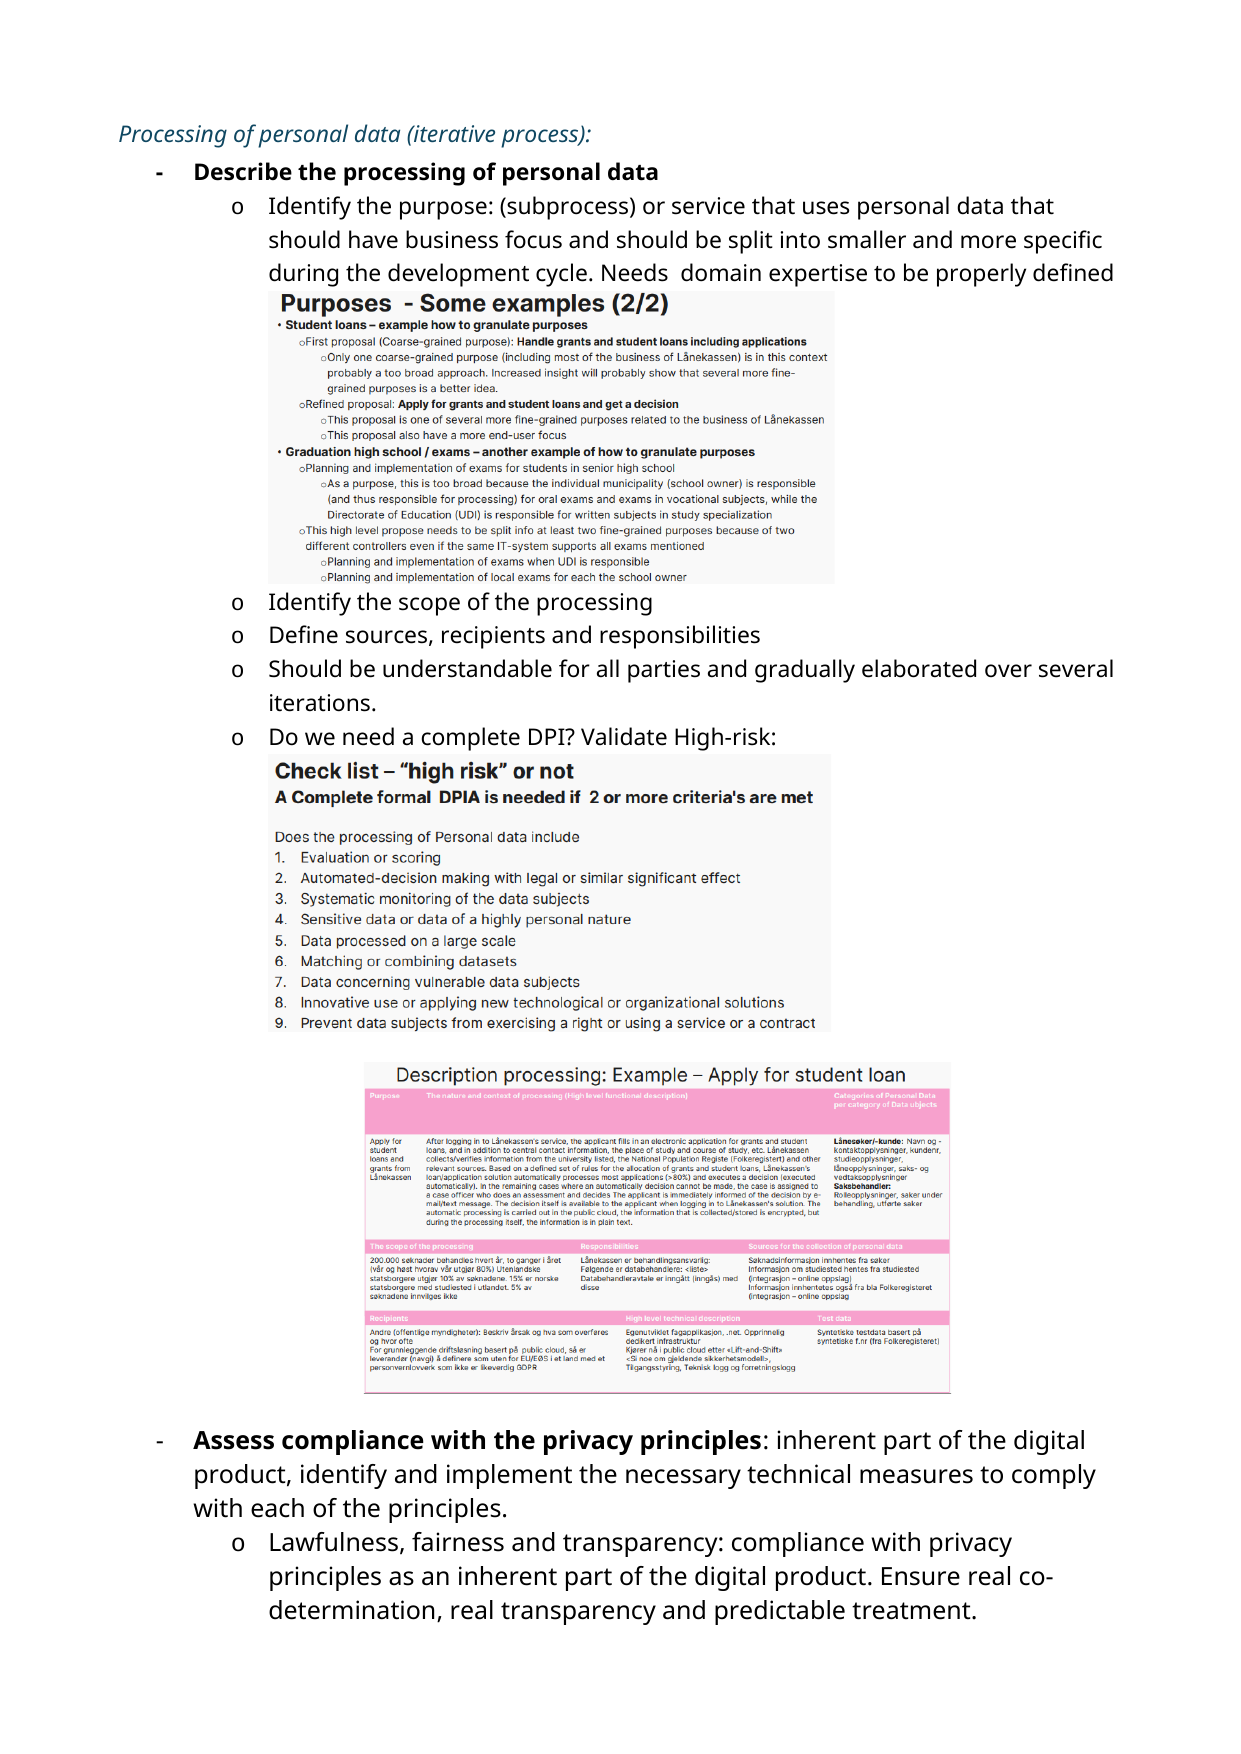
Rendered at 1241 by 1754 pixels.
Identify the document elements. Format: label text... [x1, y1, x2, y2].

subtitle Processing of personal data (iterative process): [118, 118, 1122, 149]
list Assess compliance with the privacy principles: inherent part of the digital product, identify and implement the necessary technical measures to comply with each of the principles. [156, 1422, 1122, 1525]
list Identify the purpose: (subprocess) or service that uses personal data that should have business focus and should be split into smaller and more specific during the development cycle. Needs domain expertise to be properly defined [231, 190, 1122, 289]
list Identify the scope of the processing [231, 586, 1122, 617]
list Lawfulness, fairness and transparency: compliance with privacy principles as an inherent part of the digital product. Ensure real co-determination, real transparency and predictable treatment. [231, 1525, 1122, 1627]
list Should be understandable for all parties and gradually elaborated over several iterations. [231, 653, 1122, 718]
picture [268, 754, 832, 1032]
picture [363, 1062, 952, 1394]
list Describe the processing of personal data [156, 156, 1122, 187]
picture [268, 291, 835, 584]
list Define sources, recipients and responsibilities [231, 619, 1122, 651]
